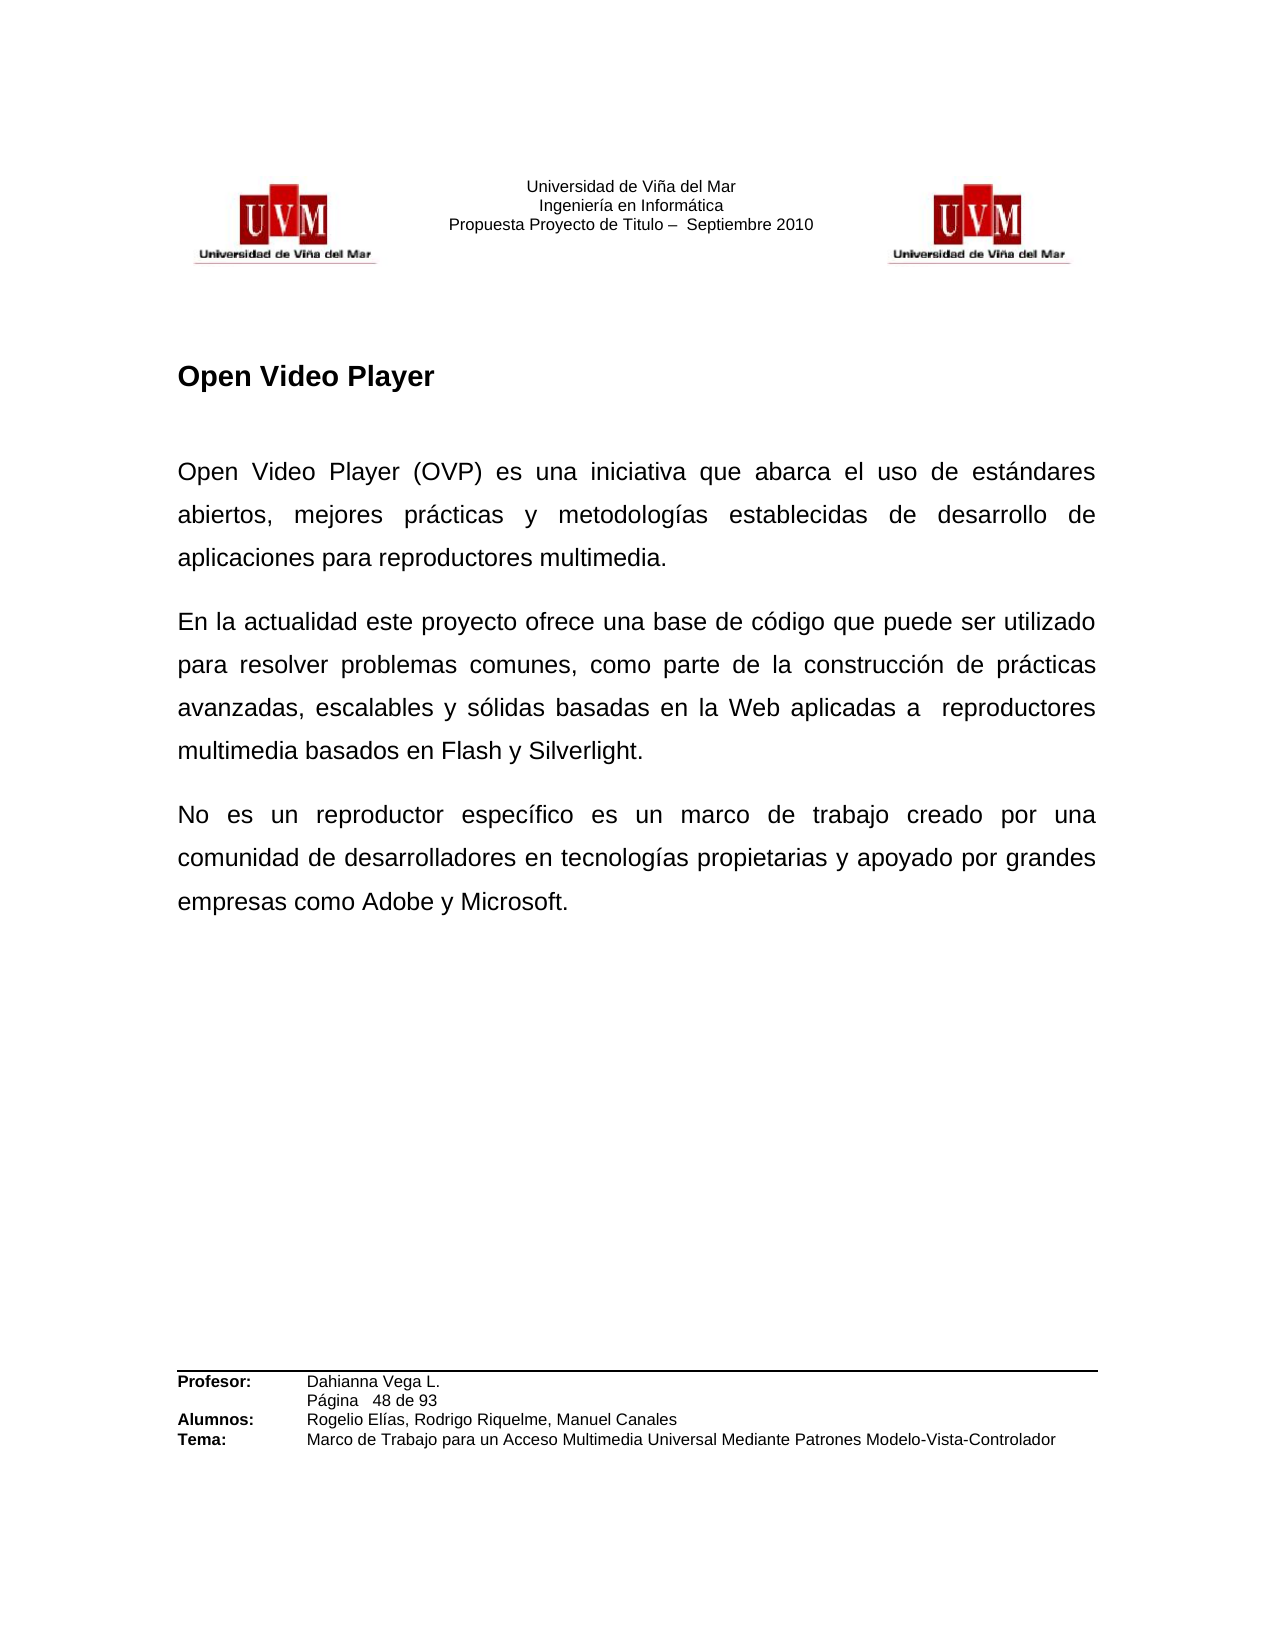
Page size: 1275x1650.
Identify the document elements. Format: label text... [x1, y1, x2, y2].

text En la actualidad este proyecto ofrece una base de código que puede ser utilizado para resolver problemas comunes, como parte de la construcción de prácticas avanzadas, escalables y sólidas basadas en la Web aplicadas a reproductores multimedia basados en Flash y Silverlight. [177, 607, 1098, 765]
picture [177, 176, 390, 267]
text No es un reproductor específico es un marco de trabajo creado por una comunidad de desarrolladores en tecnologías propietarias y apoyado por grandes empresas como Adobe y Microsoft. [177, 800, 1098, 915]
text Open Video Player (OVP) es una iniciativa que abarca el uso de estándares abiertos, mejores prácticas y metodologías establecidas de desarrollo de aplicaciones para reproductores multimedia. [177, 457, 1098, 572]
picture [871, 176, 1084, 267]
subtitle Open Video Player [177, 359, 1098, 392]
